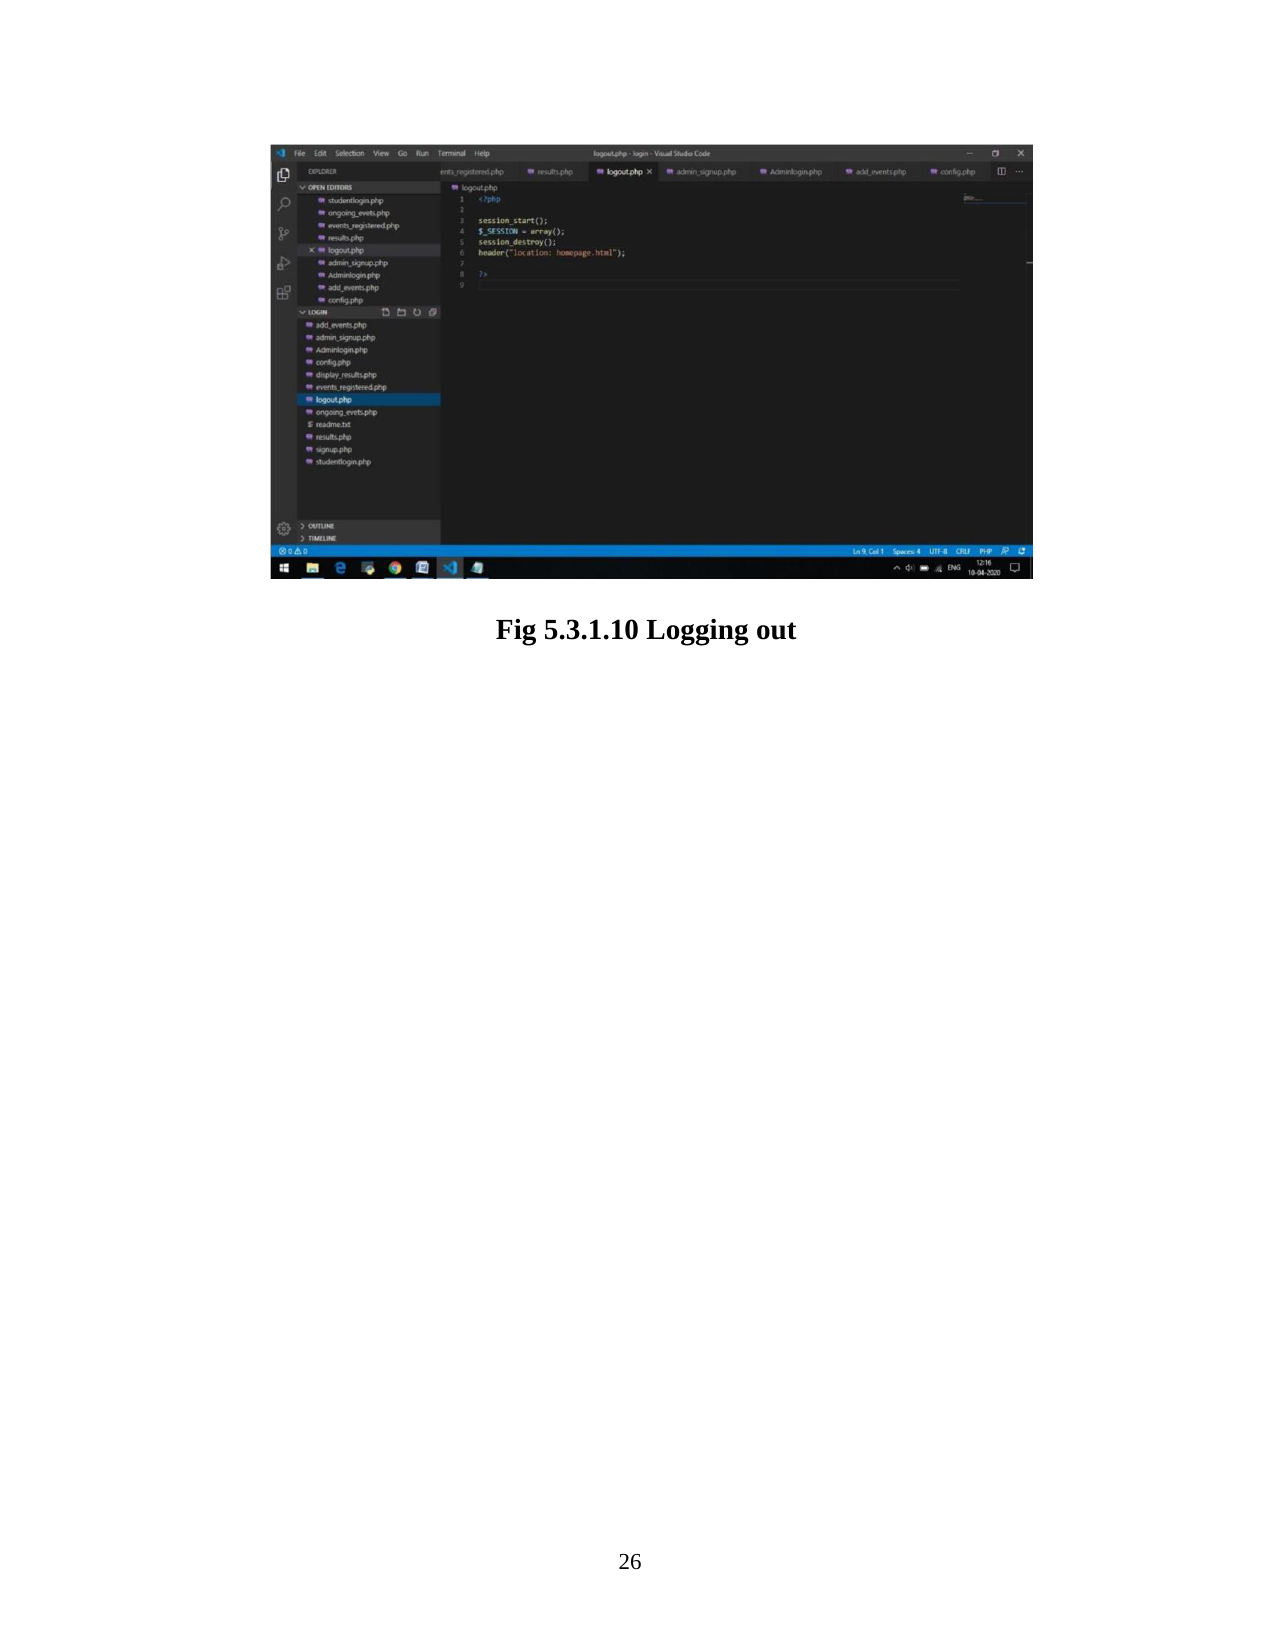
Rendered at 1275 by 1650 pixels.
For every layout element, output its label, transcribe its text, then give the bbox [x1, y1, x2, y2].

picture [270, 144, 1033, 579]
text 26 [618, 1548, 649, 1574]
text Fig 5.3.1.10 Logging out [496, 613, 1096, 644]
